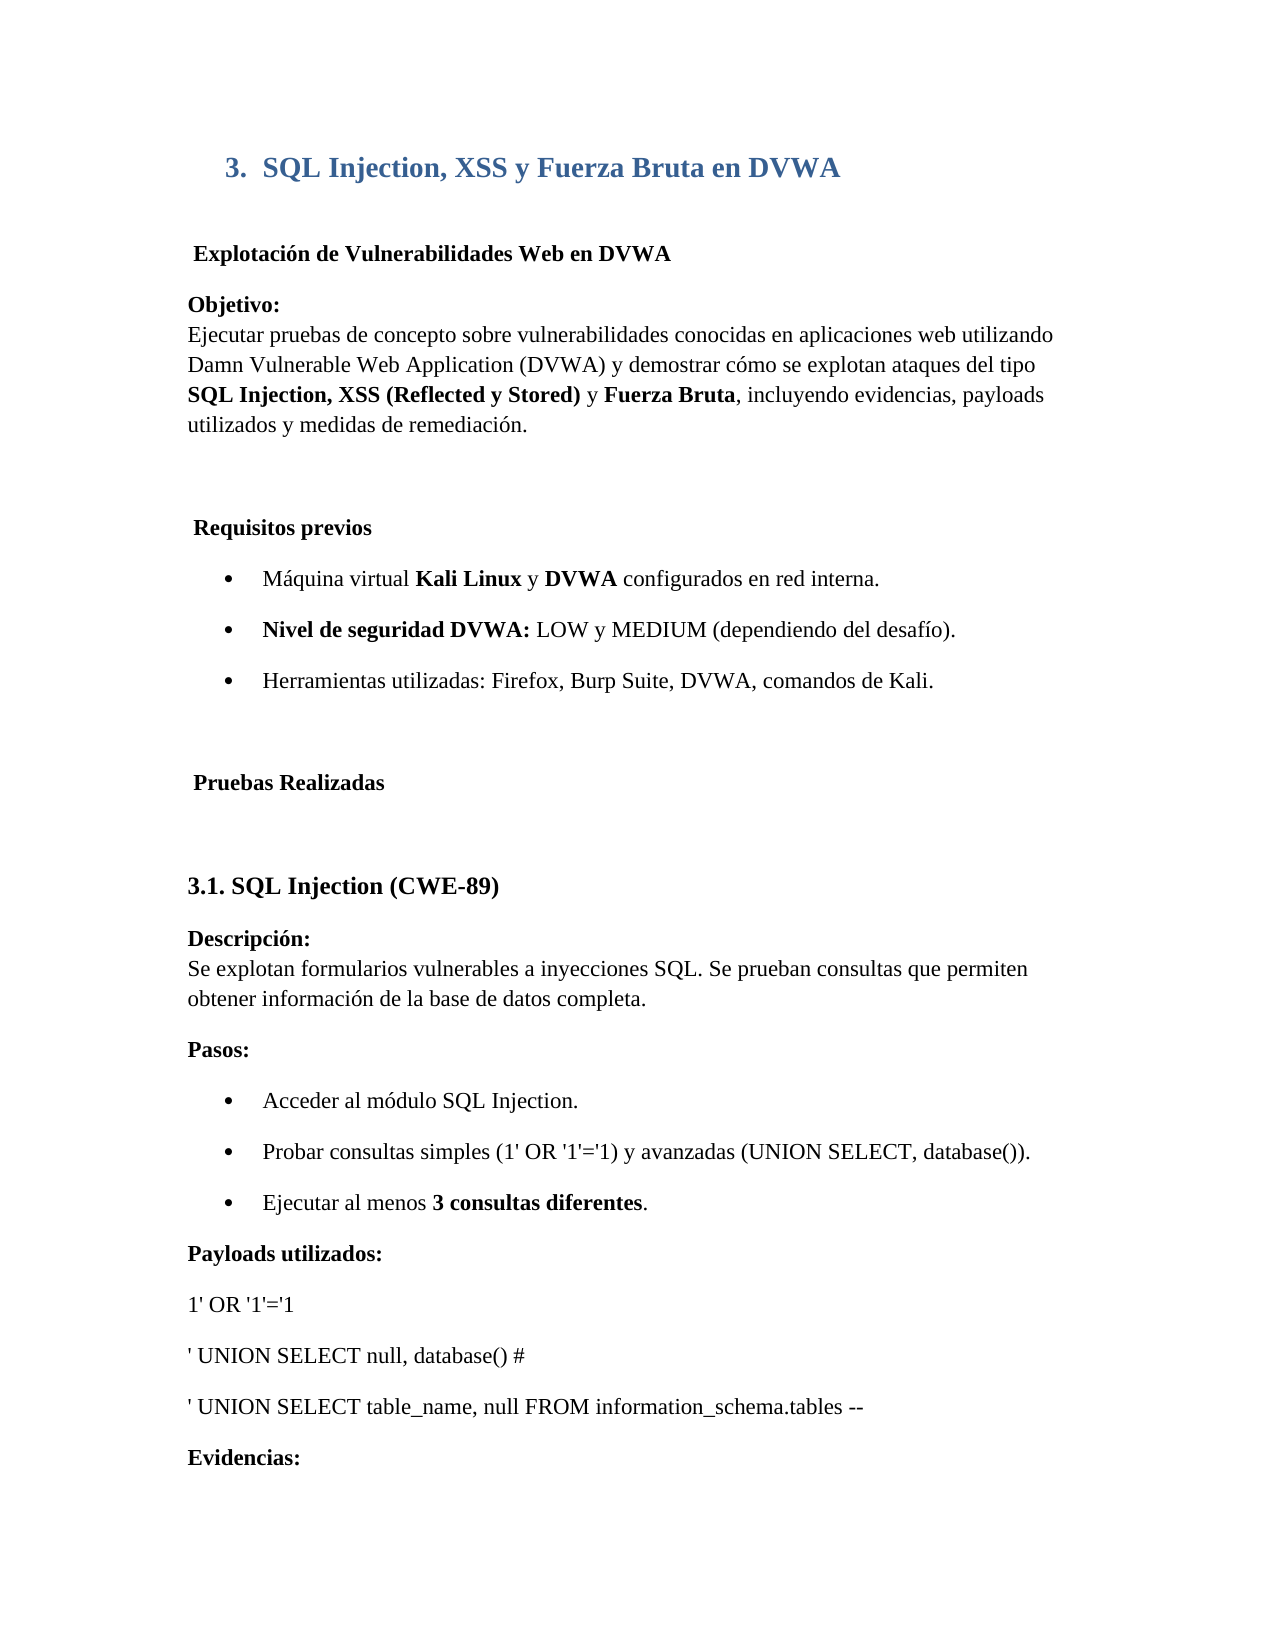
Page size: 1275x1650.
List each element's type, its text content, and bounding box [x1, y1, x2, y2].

text Objetivo: Ejecutar pruebas de concepto sobre vulnerabilidades conocidas en aplicaciones web utilizando Damn Vulnerable Web Application (DVWA) y demostrar cómo se explotan ataques del tipo SQL Injection, XSS (Reflected y Stored) y Fuerza Bruta, incluyendo evidencias, payloads utilizados y medidas de remediación. [187, 291, 1087, 438]
list Máquina virtual Kali Linux y DVWA configurados en red interna. [225, 564, 1087, 591]
text Requisitos previos [187, 513, 1087, 540]
text Explotación de Vulnerabilidades Web en DVWA [187, 239, 1087, 266]
text Pruebas Realizadas [187, 769, 1087, 795]
text 3.1. SQL Injection (CWE-89) [187, 871, 1087, 899]
list Nivel de seguridad DVWA: LOW y MEDIUM (dependiendo del desafío). [225, 616, 1087, 642]
list Acceder al módulo SQL Injection. [225, 1087, 1087, 1113]
list Herramientas utilizadas: Firefox, Burp Suite, DVWA, comandos de Kali. [225, 667, 1087, 693]
text Pasos: [187, 1036, 1087, 1062]
text Evidencias: [187, 1444, 1087, 1471]
text ' UNION SELECT null, database() # [187, 1342, 1087, 1369]
text ' UNION SELECT table_name, null FROM information_schema.tables -- [187, 1393, 1087, 1420]
text Payloads utilizados: [187, 1240, 1087, 1267]
subtitle SQL Injection, XSS y Fuerza Bruta en DVWA [225, 150, 1087, 183]
text Descripción: Se explotan formularios vulnerables a inyecciones SQL. Se prueban consultas que permiten obtener información de la base de datos completa. [187, 925, 1087, 1011]
list Probar consultas simples (1' OR '1'='1) y avanzadas (UNION SELECT, database()). [225, 1138, 1087, 1164]
text 1' OR '1'='1 [187, 1291, 1087, 1318]
list Ejecutar al menos 3 consultas diferentes. [225, 1189, 1087, 1216]
